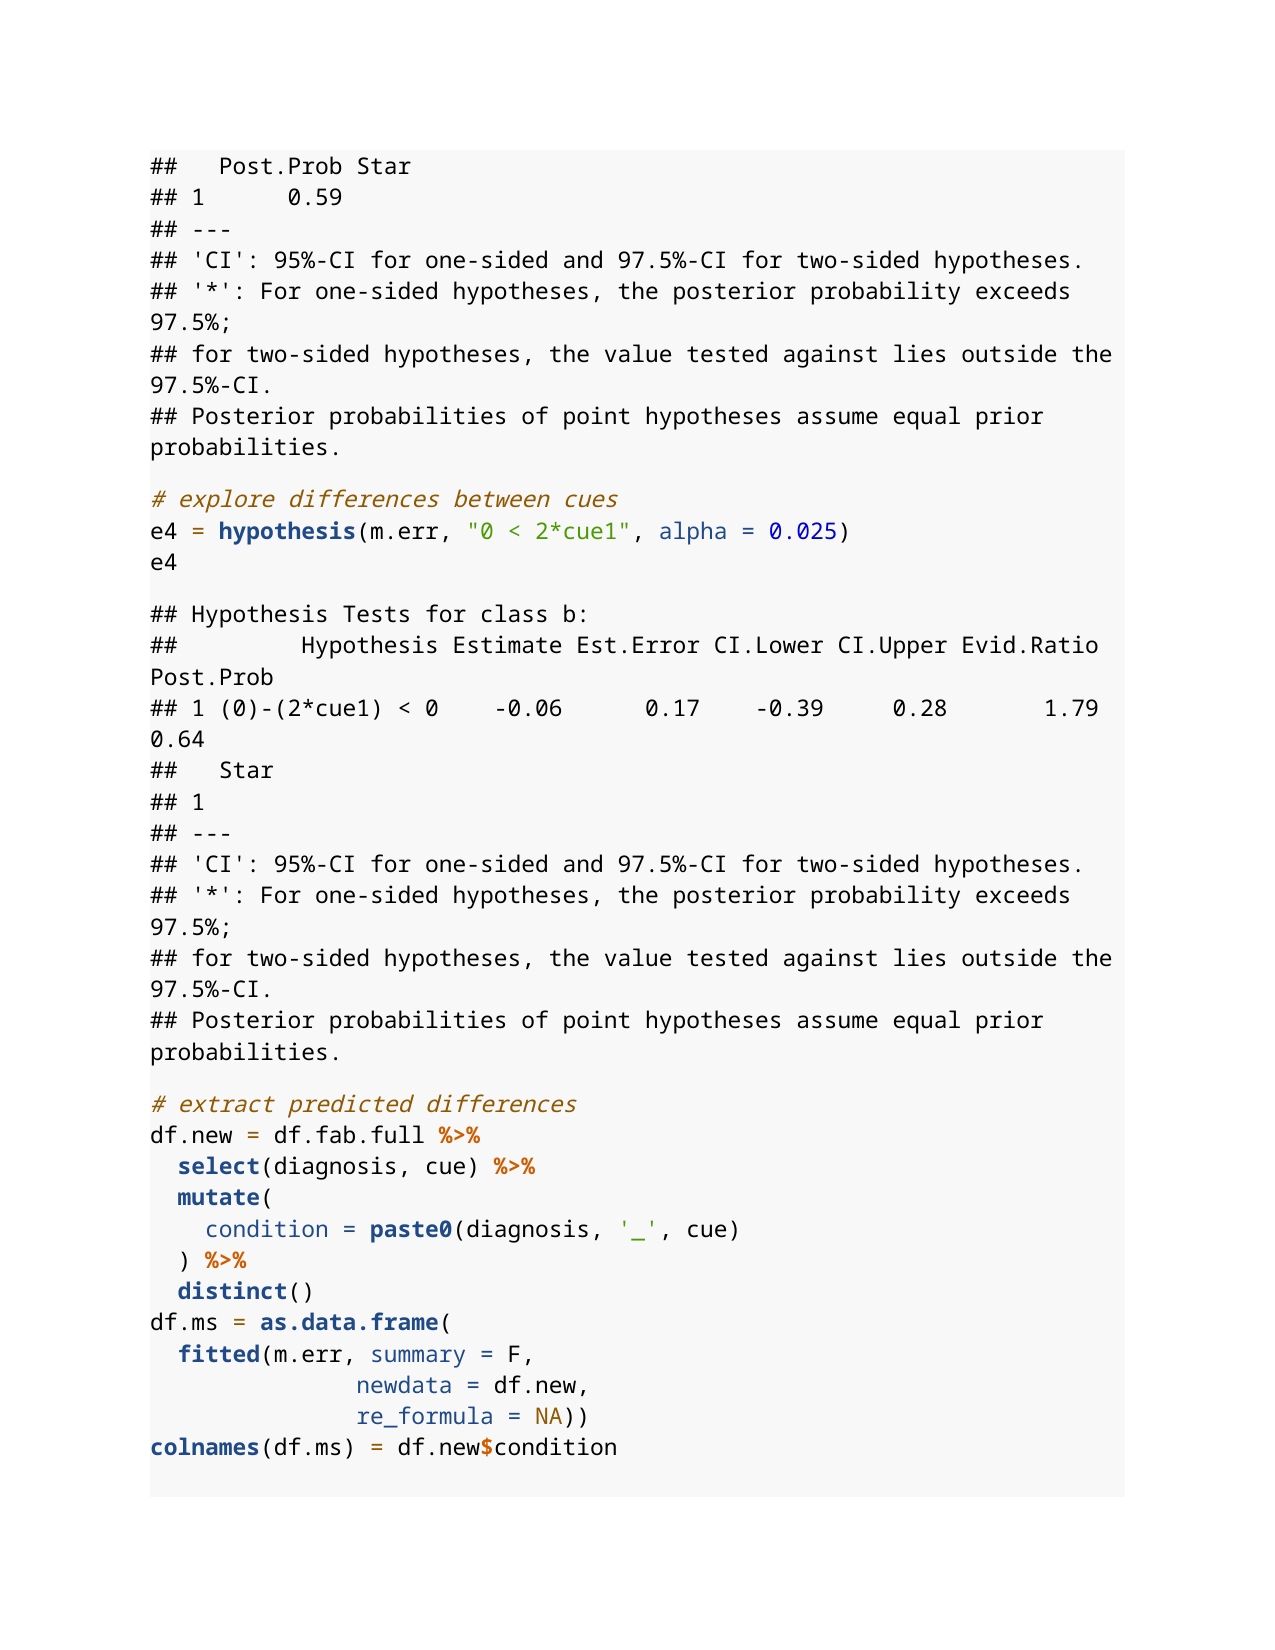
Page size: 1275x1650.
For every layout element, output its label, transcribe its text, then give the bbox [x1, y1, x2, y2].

text ## Hypothesis Tests for class b: ## Hypothesis Estimate Est.Error CI.Lower CI.Upper Evid.Ratio Post.Prob ## 1 (0)-(2*cue1) < 0 -0.06 0.17 -0.39 0.28 1.79 0.64 ## Star ## 1 ## --- ## 'CI': 95%-CI for one-sided and 97.5%-CI for two-sided hypotheses. ## '*': For one-sided hypotheses, the posterior probability exceeds 97.5%; ## for two-sided hypotheses, the value tested against lies outside the 97.5%-CI. ## Posterior probabilities of point hypotheses assume equal prior probabilities. [150, 598, 1125, 1067]
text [150, 150, 1125, 462]
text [150, 1087, 1125, 1497]
text # explore differences between cues e4 = hypothesis(m.err, "0 < 2*cue1", alpha = 0.025) e4 [150, 483, 1125, 577]
